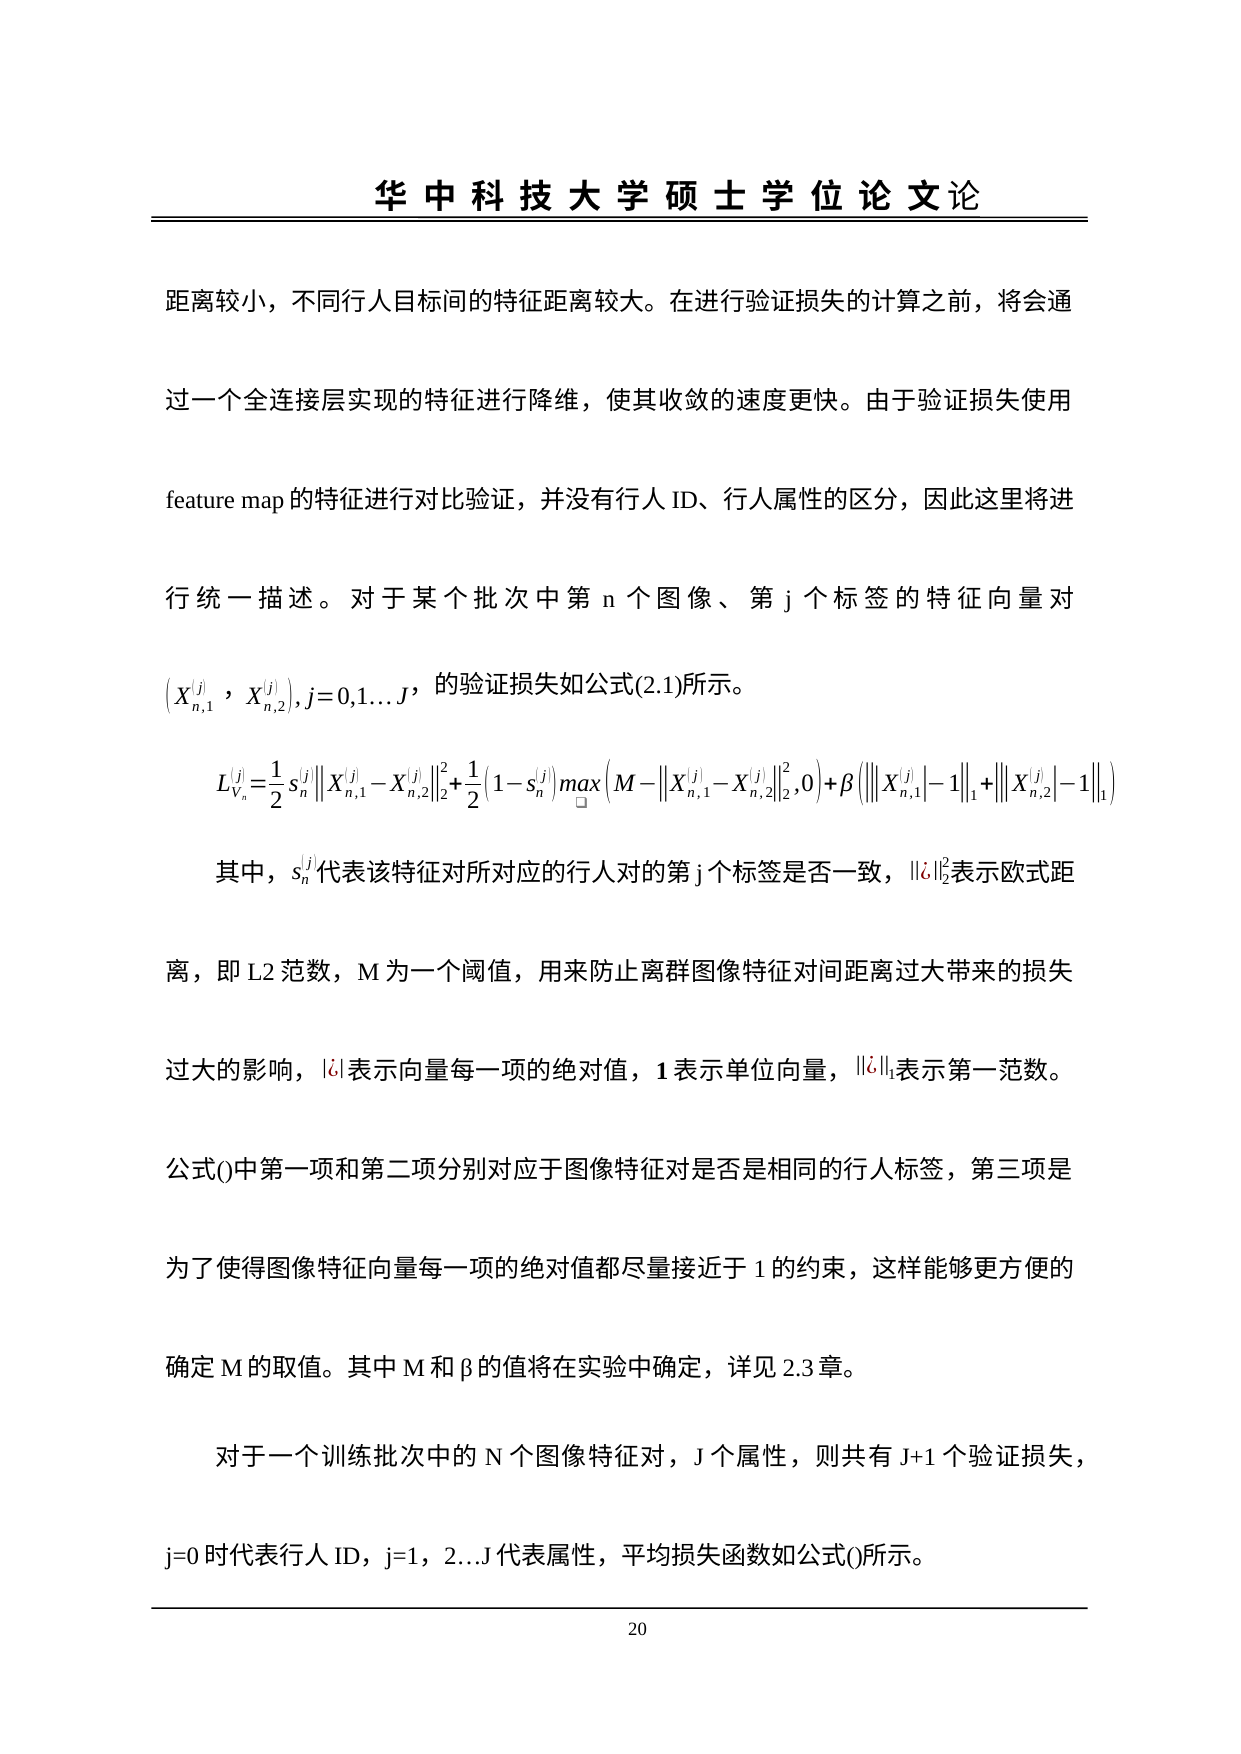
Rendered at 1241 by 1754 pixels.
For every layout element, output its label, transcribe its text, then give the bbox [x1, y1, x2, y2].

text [165, 267, 1075, 729]
text 其中，代表该特征对所对应的行人对的第j个标签是否一致，表示欧式距离，即L2范数，M为一个阈值，用来防止离群图像特征对间距离过大带来的损失过大的影响，表示向量每一项的绝对值，1表示单位向量，表示第一范数。公式()中第一项和第二项分别对应于图像特征对是否是相同的行人标签，第三项是为了使得图像特征向量每一项的绝对值都尽量接近于1的约束，这样能够更方便的确定M的取值。其中M和β的值将在实验中确定，详见2.3章。 [165, 837, 1075, 1399]
text 对于一个训练批次中的N个图像特征对，J个属性，则共有J+1个验证损失，j=0时代表行人ID，j=1，2…J代表属性，平均损失函数如公式()所示。 [165, 1422, 1075, 1587]
